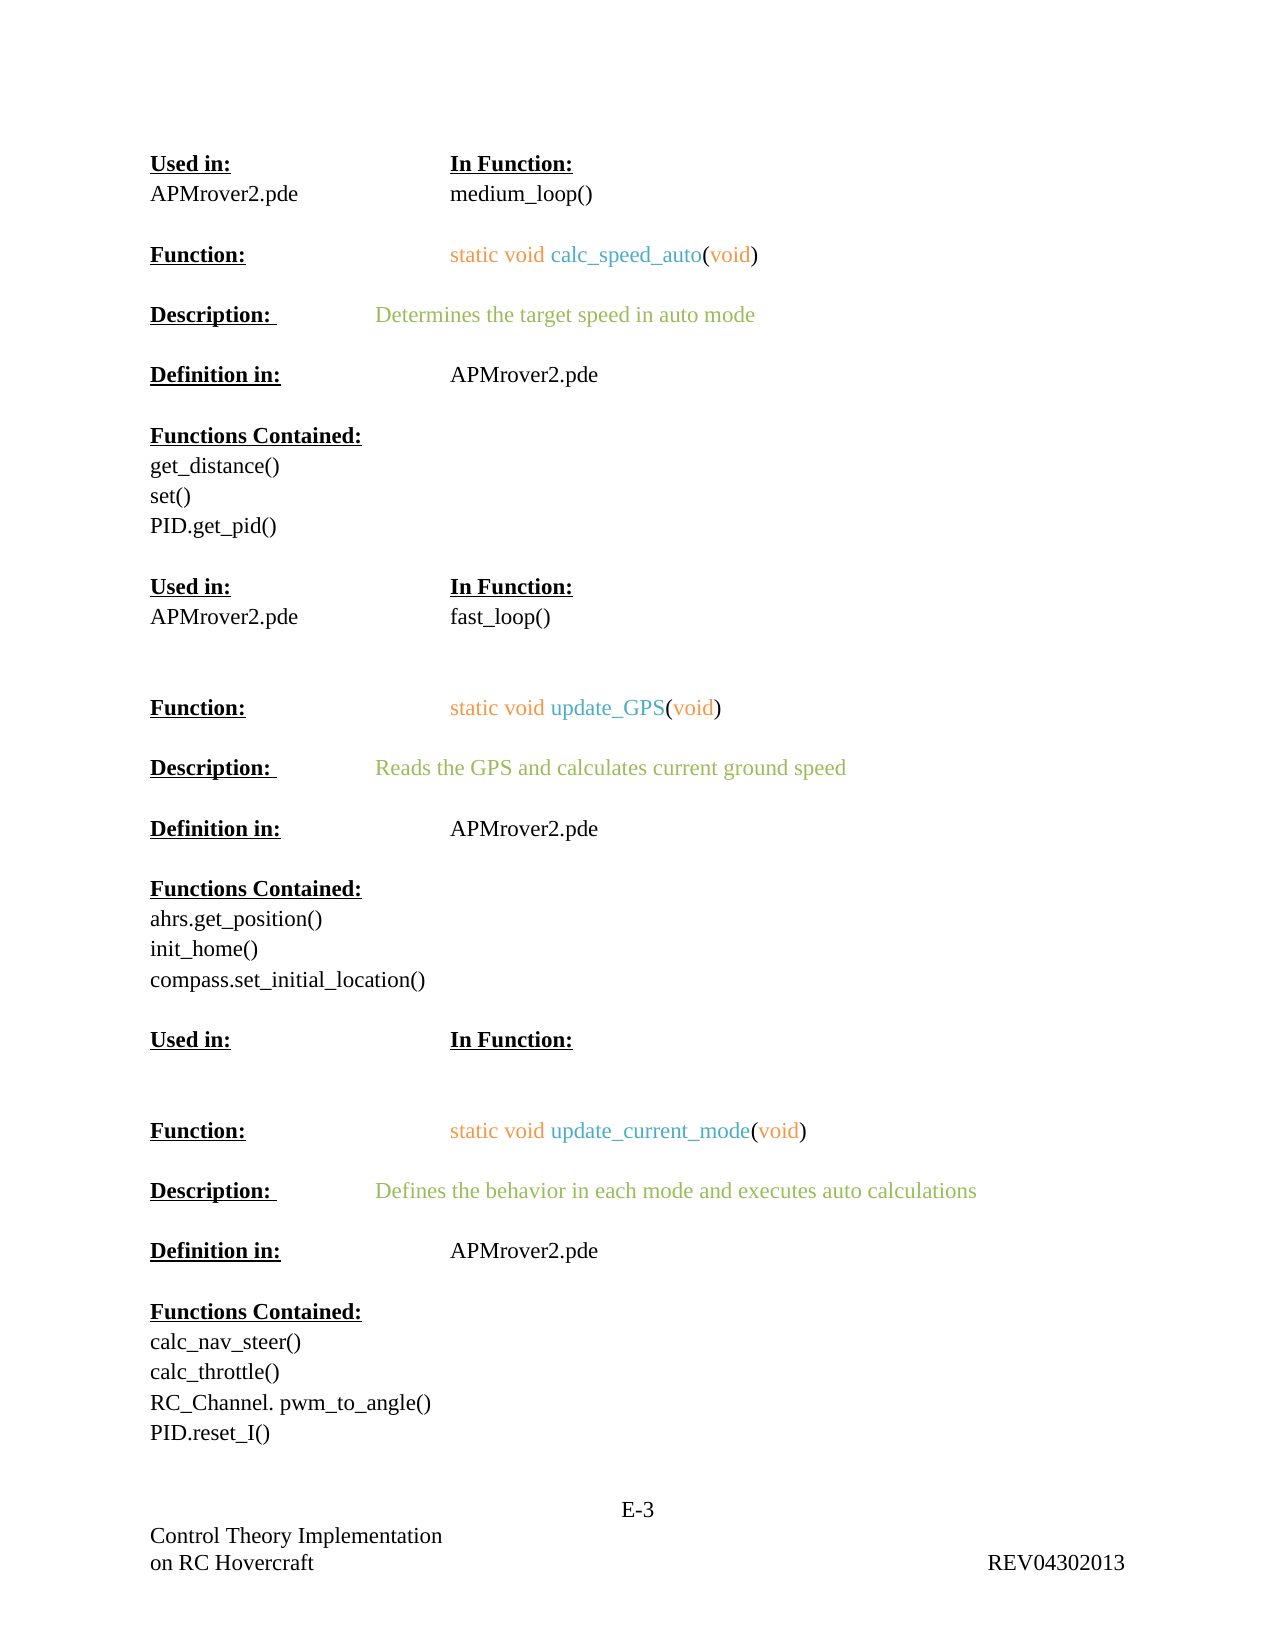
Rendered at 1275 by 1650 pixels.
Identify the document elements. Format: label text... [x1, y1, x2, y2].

text calc_nav_steer() [150, 1328, 1125, 1354]
text init_home() [150, 935, 1125, 962]
text Functions Contained: [150, 1298, 1125, 1324]
text Function: static void calc_speed_auto(void) [150, 241, 1125, 267]
text set() [150, 482, 1125, 509]
text get_distance() [150, 452, 1125, 478]
text Used in: In Function: [150, 150, 1125, 176]
text APMrover2.pde medium_loop() [150, 180, 1125, 207]
text ahrs.get_position() [150, 905, 1125, 932]
text compass.set_initial_location() [150, 966, 1125, 992]
text Definition in: APMrover2.pde [150, 1237, 1125, 1264]
text Definition in: APMrover2.pde [150, 361, 1125, 388]
text Functions Contained: [150, 875, 1125, 901]
text calc_throttle() [150, 1358, 1125, 1385]
text APMrover2.pde fast_loop() [150, 603, 1125, 629]
text Function: static void update_GPS(void) [150, 694, 1125, 720]
text Used in: In Function: [150, 1026, 1125, 1052]
text Description: Determines the target speed in auto mode [150, 301, 1125, 327]
text Description: Reads the GPS and calculates current ground speed [150, 754, 1125, 781]
text PID.reset_I() [150, 1419, 1125, 1445]
text RC_Channel. pwm_to_angle() [150, 1388, 1125, 1415]
text Function: static void update_current_mode(void) [150, 1117, 1125, 1143]
text Description: Defines the behavior in each mode and executes auto calculations [150, 1177, 1125, 1203]
text Functions Contained: [150, 422, 1125, 448]
text PID.get_pid() [150, 512, 1125, 539]
text Definition in: APMrover2.pde [150, 814, 1125, 841]
text Used in: In Function: [150, 573, 1125, 599]
